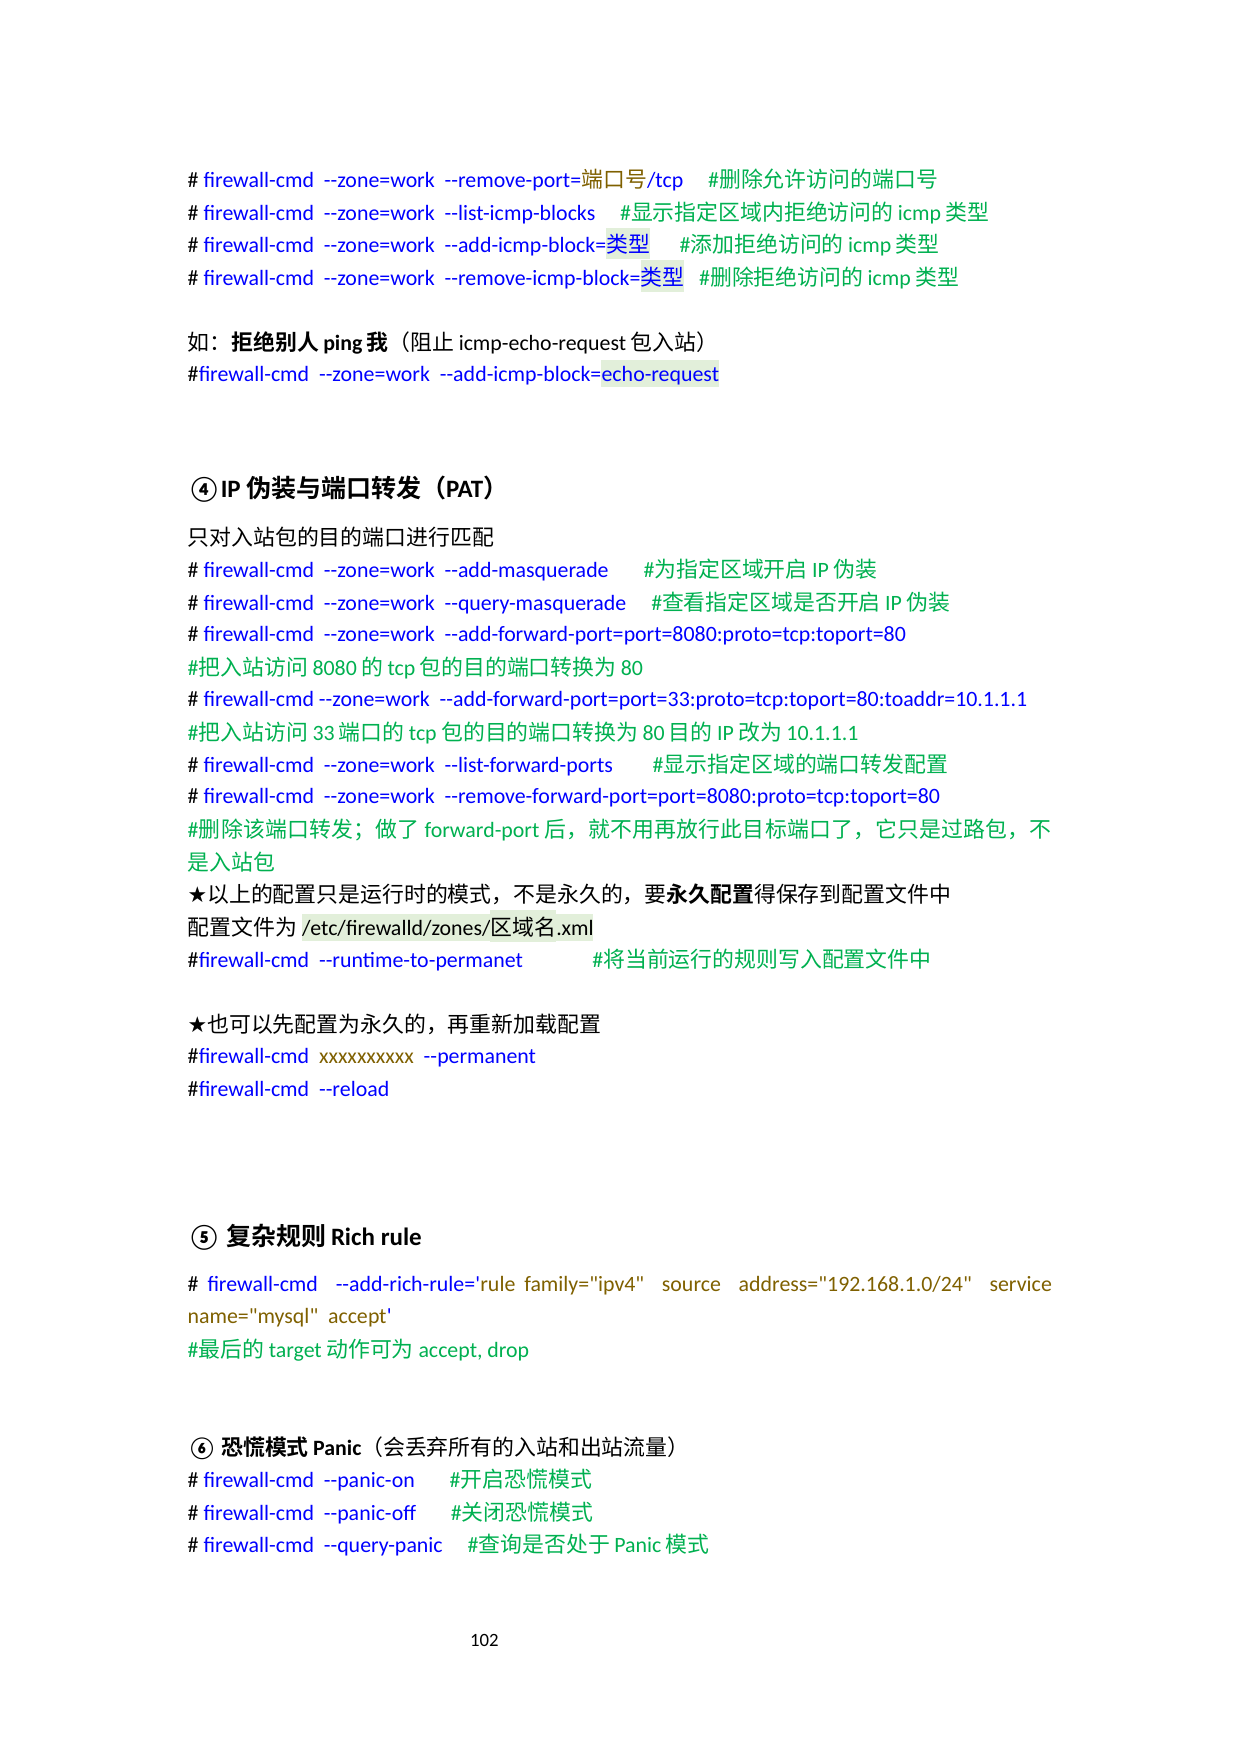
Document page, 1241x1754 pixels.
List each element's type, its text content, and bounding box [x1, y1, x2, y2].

text 只对入站包的目的端口进行匹配 [187, 519, 1053, 552]
text ⑤复杂规则Rich rule [187, 1202, 1053, 1267]
text 配置文件为 /etc/firewalld/zones/区域名.xml [187, 909, 1053, 942]
text # firewall-cmd --panic-on #开启恐慌模式 [187, 1462, 1053, 1494]
text # firewall-cmd --zone=work --add-forward-port=port=33:proto=tcp:toport=80:toaddr=10.1.1.1 [187, 682, 1053, 714]
text # firewall-cmd --zone=work --remove-forward-port=port=8080:proto=tcp:toport=80 [187, 779, 1053, 812]
text ④IP伪装与端口转发（PAT） [187, 454, 1053, 519]
text #最后的target动作可为 accept, drop [187, 1332, 1053, 1364]
text #firewall-cmd --zone=work --add-icmp-block=echo-request [187, 357, 1053, 389]
text # firewall-cmd --query-panic #查询是否处于Panic模式 [187, 1527, 1053, 1559]
text #firewall-cmd --runtime-to-permanet #将当前运行的规则写入配置文件中 [187, 942, 1053, 974]
text #firewall-cmd --reload [187, 1072, 1053, 1104]
text 如：拒绝别人ping我（阻止icmp-echo-request包入站） [187, 324, 1053, 357]
text #把入站访问8080的tcp包的目的端口转换为80 [187, 649, 1053, 682]
text ⑥恐慌模式Panic（会丢弃所有的入站和出站流量） [187, 1429, 1053, 1462]
text #把入站访问33端口的tcp包的目的端口转换为80目的IP改为10.1.1.1 [187, 714, 1053, 747]
text # firewall-cmd --add-rich-rule='rule family="ipv4" source address="192.168.1.0/24" service name="mysql" accept' [187, 1267, 1053, 1332]
text # firewall-cmd --zone=work --add-masquerade #为指定区域开启IP伪装 [187, 552, 1053, 584]
text #firewall-cmd xxxxxxxxxx --permanent [187, 1039, 1053, 1072]
text # firewall-cmd --zone=work --list-icmp-blocks #显示指定区域内拒绝访问的icmp类型 [187, 194, 1053, 227]
text # firewall-cmd --panic-off #关闭恐慌模式 [187, 1494, 1053, 1527]
text # firewall-cmd --zone=work --add-icmp-block=类型 #添加拒绝访问的icmp类型 [187, 227, 1053, 259]
text ★也可以先配置为永久的，再重新加载配置 [187, 1007, 1053, 1039]
text # firewall-cmd --zone=work --remove-port=端口号/tcp #删除允许访问的端口号 [187, 162, 1053, 194]
text #删除该端口转发；做了forward-port后，就不用再放行此目标端口了，它只是过路包，不是入站包 [187, 812, 1053, 877]
text # firewall-cmd --zone=work --remove-icmp-block=类型 #删除拒绝访问的icmp类型 [187, 259, 1053, 292]
text # firewall-cmd --zone=work --add-forward-port=port=8080:proto=tcp:toport=80 [187, 617, 1053, 649]
text ★以上的配置只是运行时的模式，不是永久的，要永久配置得保存到配置文件中 [187, 877, 1053, 909]
text # firewall-cmd --zone=work --query-masquerade #查看指定区域是否开启IP伪装 [187, 584, 1053, 617]
text # firewall-cmd --zone=work --list-forward-ports #显示指定区域的端口转发配置 [187, 747, 1053, 779]
